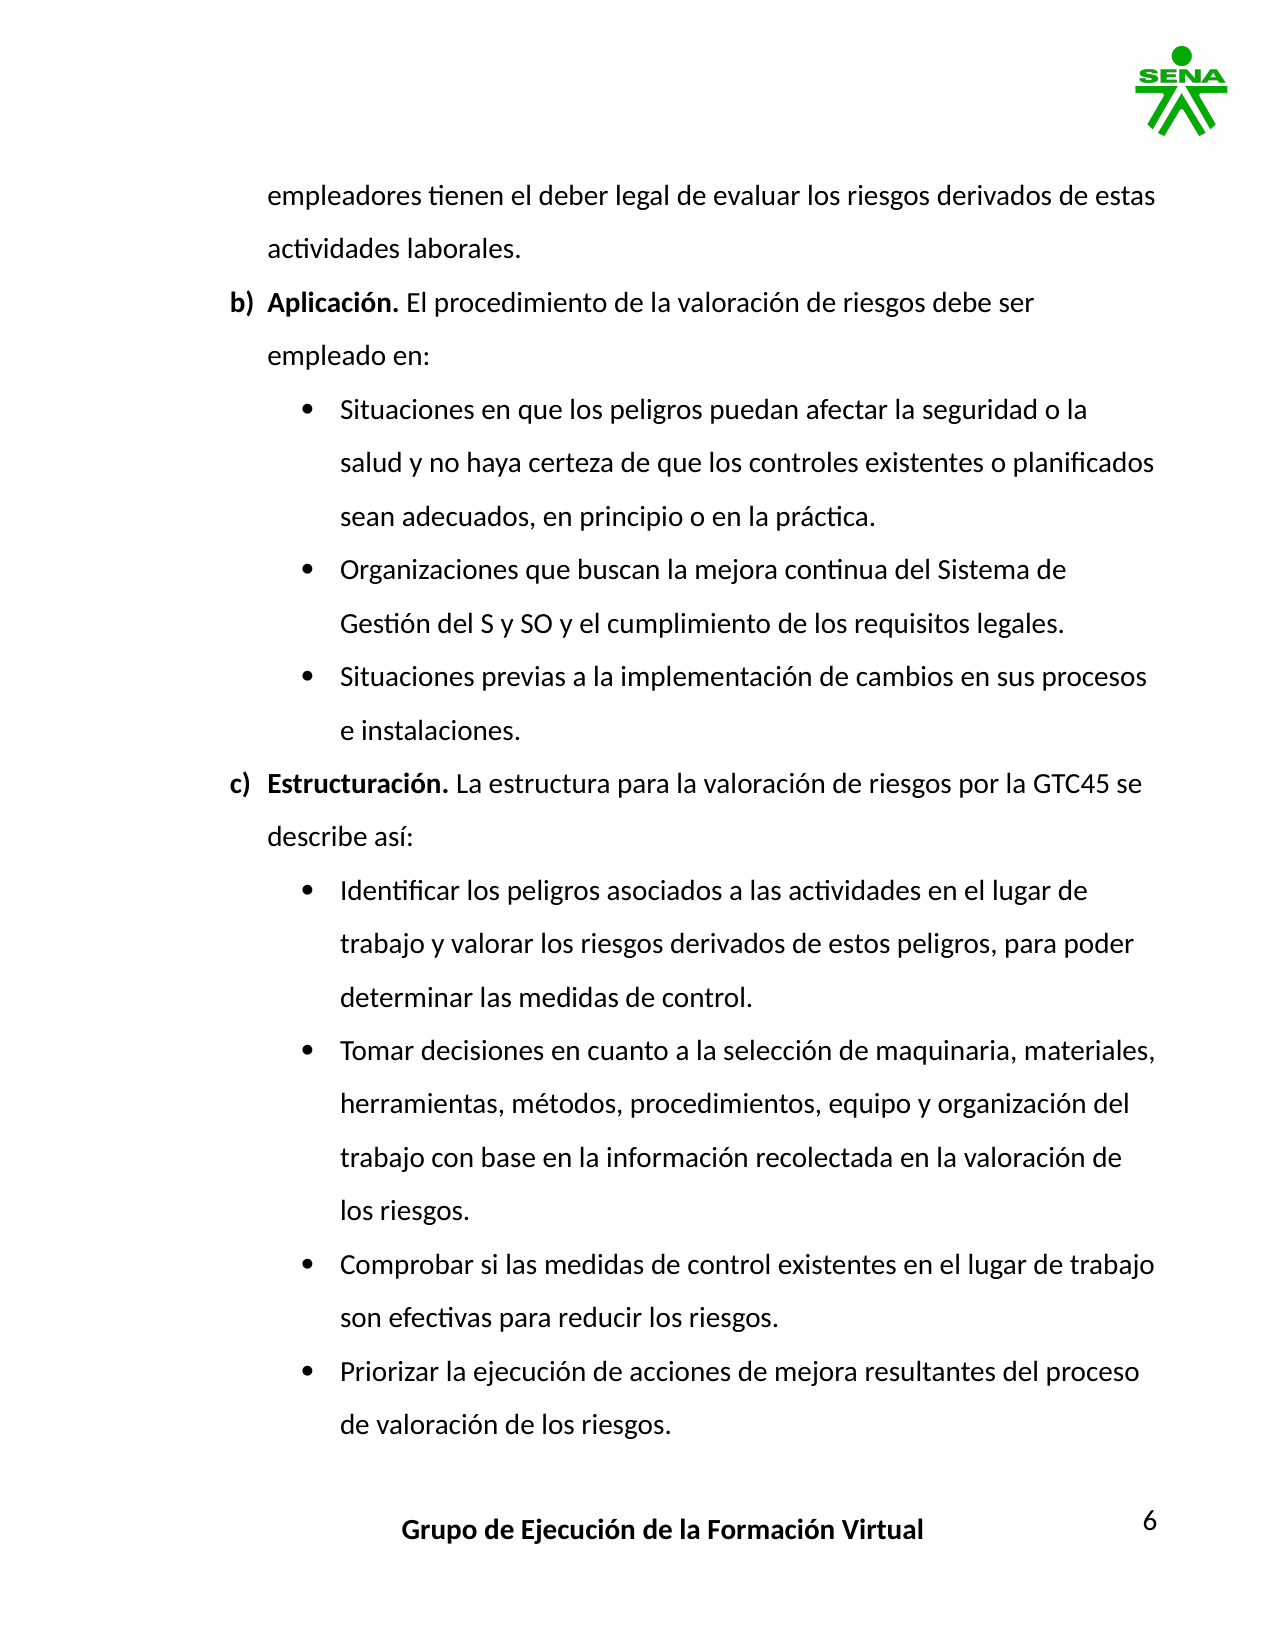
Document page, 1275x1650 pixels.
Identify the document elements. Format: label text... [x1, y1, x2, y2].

list Priorizar la ejecución de acciones de mejora resultantes del proceso de valoración de los riesgos. [302, 1353, 1157, 1442]
list Situaciones previas a la implementación de cambios en sus procesos e instalaciones. [302, 658, 1157, 747]
list Identificar los peligros asociados a las actividades en el lugar de trabajo y valorar los riesgos derivados de estos peligros, para poder determinar las medidas de control. [302, 872, 1157, 1014]
list Estructuración. La estructura para la valoración de riesgos por la GTC45 se describe así: [229, 765, 1157, 854]
list Tomar decisiones en cuanto a la selección de maquinaria, materiales, herramientas, métodos, procedimientos, equipo y organización del trabajo con base en la información recolectada en la valoración de los riesgos. [302, 1032, 1157, 1228]
list Comprobar si las medidas de control existentes en el lugar de trabajo son efectivas para reducir los riesgos. [302, 1246, 1157, 1335]
list Situaciones en que los peligros puedan afectar la seguridad o la salud y no haya certeza de que los controles existentes o planificados sean adecuados, en principio o en la práctica. [302, 391, 1157, 533]
list Organizaciones que buscan la mejora continua del Sistema de Gestión del S y SO y el cumplimiento de los requisitos legales. [302, 551, 1157, 640]
list Aplicación. El procedimiento de la valoración de riesgos debe ser empleado en: [229, 284, 1157, 373]
picture [1135, 46, 1228, 136]
